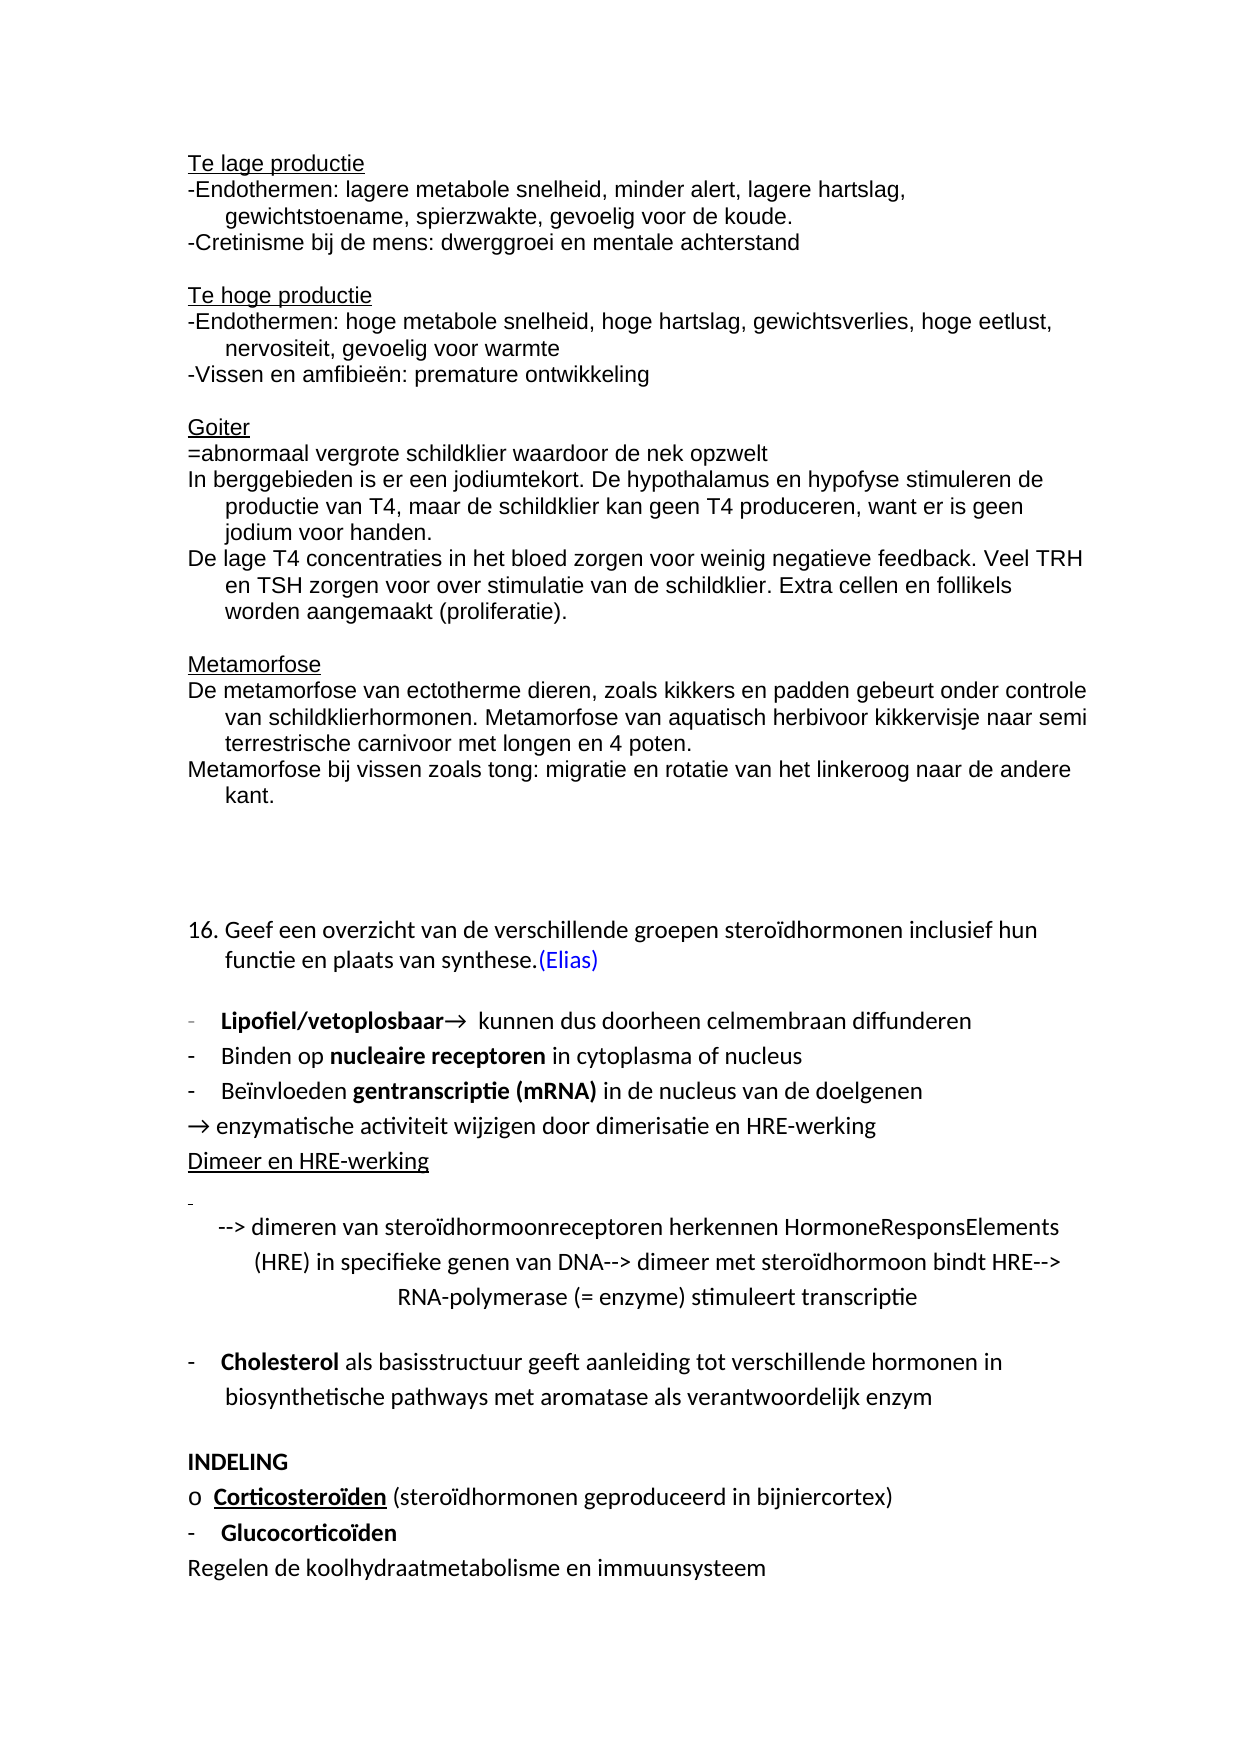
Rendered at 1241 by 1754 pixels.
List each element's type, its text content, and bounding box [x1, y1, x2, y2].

list Dimeer en HRE-werking [187, 1146, 1090, 1176]
list - Binden op nucleaire receptoren in cytoplasma of nucleus [187, 1041, 1090, 1071]
list -Endothermen: lagere metabole snelheid, minder alert, lagere hartslag, gewichtstoename, spierzwakte, gevoelig voor de koude. [187, 176, 1090, 229]
list Te lage productie [187, 150, 1090, 176]
list o Corticosteroïden (steroïdhormonen geproduceerd in bijniercortex) [187, 1481, 1090, 1513]
list In berggebieden is er een jodiumtekort. De hypothalamus en hypofyse stimuleren de productie van T4, maar de schildklier kan geen T4 produceren, want er is geen jodium voor handen. [187, 466, 1090, 545]
list → enzymatische activiteit wijzigen door dimerisatie en HRE-werking [187, 1111, 1090, 1141]
list - Cholesterol als basisstructuur geeft aanleiding tot verschillende hormonen in biosynthetische pathways met aromatase als verantwoordelijk enzym [187, 1346, 1090, 1411]
list De metamorfose van ectotherme dieren, zoals kikkers en padden gebeurt onder controle van schildklierhormonen. Metamorfose van aquatisch herbivoor kikkervisje naar semi terrestrische carnivoor met longen en 4 poten. [187, 677, 1090, 756]
list - Lipofiel/vetoplosbaar→ kunnen dus doorheen celmembraan diffunderen [187, 1006, 1090, 1036]
list -Vissen en amfibieën: premature ontwikkeling [187, 361, 1090, 387]
list Metamorfose [187, 651, 1090, 677]
list INDELING [187, 1446, 1090, 1477]
list -Cretinisme bij de mens: dwerggroei en mentale achterstand [187, 229, 1090, 255]
list =abnormaal vergrote schildklier waardoor de nek opzwelt [187, 440, 1090, 466]
list Goiter [187, 413, 1090, 440]
list De lage T4 concentraties in het bloed zorgen voor weinig negatieve feedback. Veel TRH en TSH zorgen voor over stimulatie van de schildklier. Extra cellen en follikels worden aangemaakt (proliferatie). [187, 545, 1090, 624]
list Regelen de koolhydraatmetabolisme en immuunsysteem [187, 1553, 1090, 1583]
list 16. Geef een overzicht van de verschillende groepen steroïdhormonen inclusief hun functie en plaats van synthese.(Elias) [187, 914, 1090, 975]
list Te hoge productie [187, 282, 1090, 308]
list - Beïnvloeden gentranscriptie (mRNA) in de nucleus van de doelgenen [187, 1076, 1090, 1106]
list Metamorfose bij vissen zoals tong: migratie en rotatie van het linkeroog naar de andere kant. [187, 756, 1090, 809]
list -Endothermen: hoge metabole snelheid, hoge hartslag, gewichtsverlies, hoge eetlust, nervositeit, gevoelig voor warmte [187, 308, 1090, 361]
list - Glucocorticoïden [187, 1518, 1090, 1548]
list --> dimeren van steroïdhormoonreceptoren herkennen HormoneResponsElements (HRE) in specifieke genen van DNA--> dimeer met steroïdhormoon bindt HRE--> RNA-polymerase (= enzyme) stimuleert transcriptie [187, 1211, 1090, 1311]
